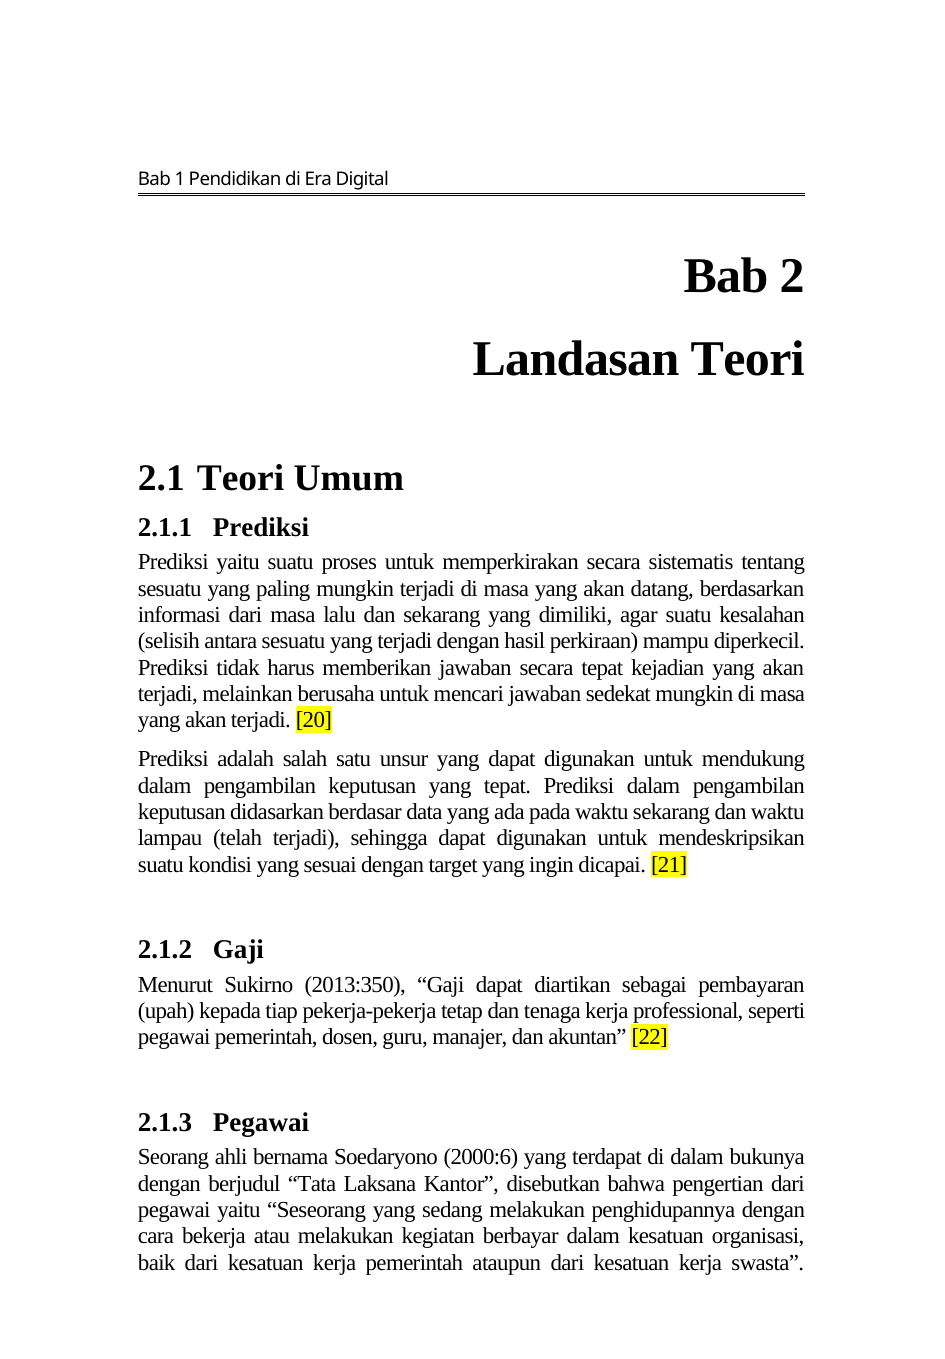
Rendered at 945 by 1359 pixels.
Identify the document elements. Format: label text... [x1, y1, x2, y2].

text Prediksi adalah salah satu unsur yang dapat digunakan untuk mendukung dalam pengambilan keputusan yang tepat. Prediksi dalam pengambilan keputusan didasarkan berdasar data yang ada pada waktu sekarang dan waktu lampau (telah terjadi), sehingga dapat digunakan untuk mendeskripsikan suatu kondisi yang sesuai dengan target yang ingin dicapai. [138, 745, 805, 877]
subtitle Gaji [138, 933, 805, 964]
text Landasan Teori [138, 329, 805, 386]
subtitle Prediksi [138, 511, 805, 542]
text Bab 2 [138, 246, 805, 304]
subtitle Teori Umum [138, 455, 805, 498]
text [138, 1143, 805, 1275]
text Menurut Sukirno (2013:350), “Gaji dapat diartikan sebagai pembayaran (upah) kepada tiap pekerja-pekerja tetap dan tenaga kerja professional, seperti pegawai pemerintah, dosen, guru, manajer, dan akuntan” [138, 971, 805, 1050]
subtitle Pegawai [138, 1106, 805, 1137]
text Prediksi yaitu suatu proses untuk memperkirakan secara sistematis tentang sesuatu yang paling mungkin terjadi di masa yang akan datang, berdasarkan informasi dari masa lalu dan sekarang yang dimiliki, agar suatu kesalahan (selisih antara sesuatu yang terjadi dengan hasil perkiraan) mampu diperkecil. Prediksi tidak harus memberikan jawaban secara tepat kejadian yang akan terjadi, melainkan berusaha untuk mencari jawaban sedekat mungkin di masa yang akan terjadi. [138, 548, 805, 733]
